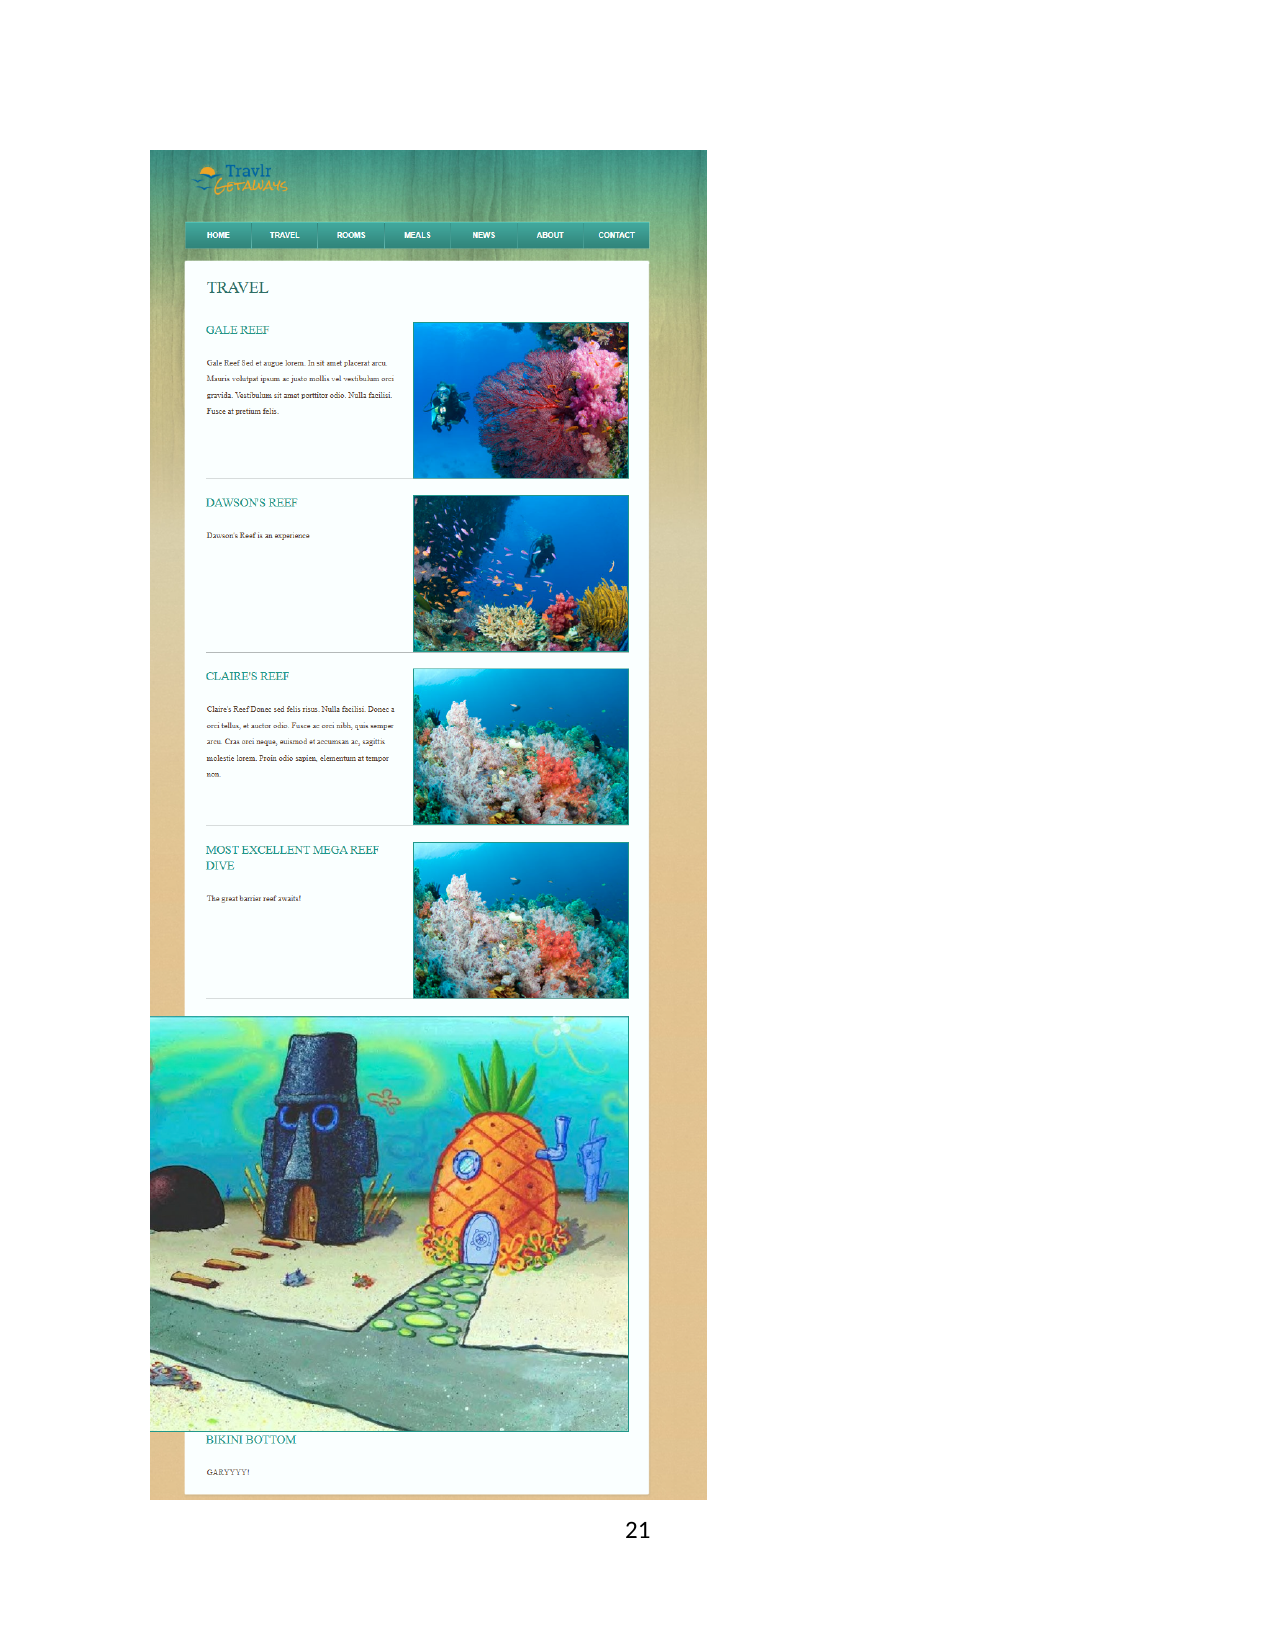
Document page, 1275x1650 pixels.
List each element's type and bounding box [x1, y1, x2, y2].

picture [150, 150, 707, 1500]
